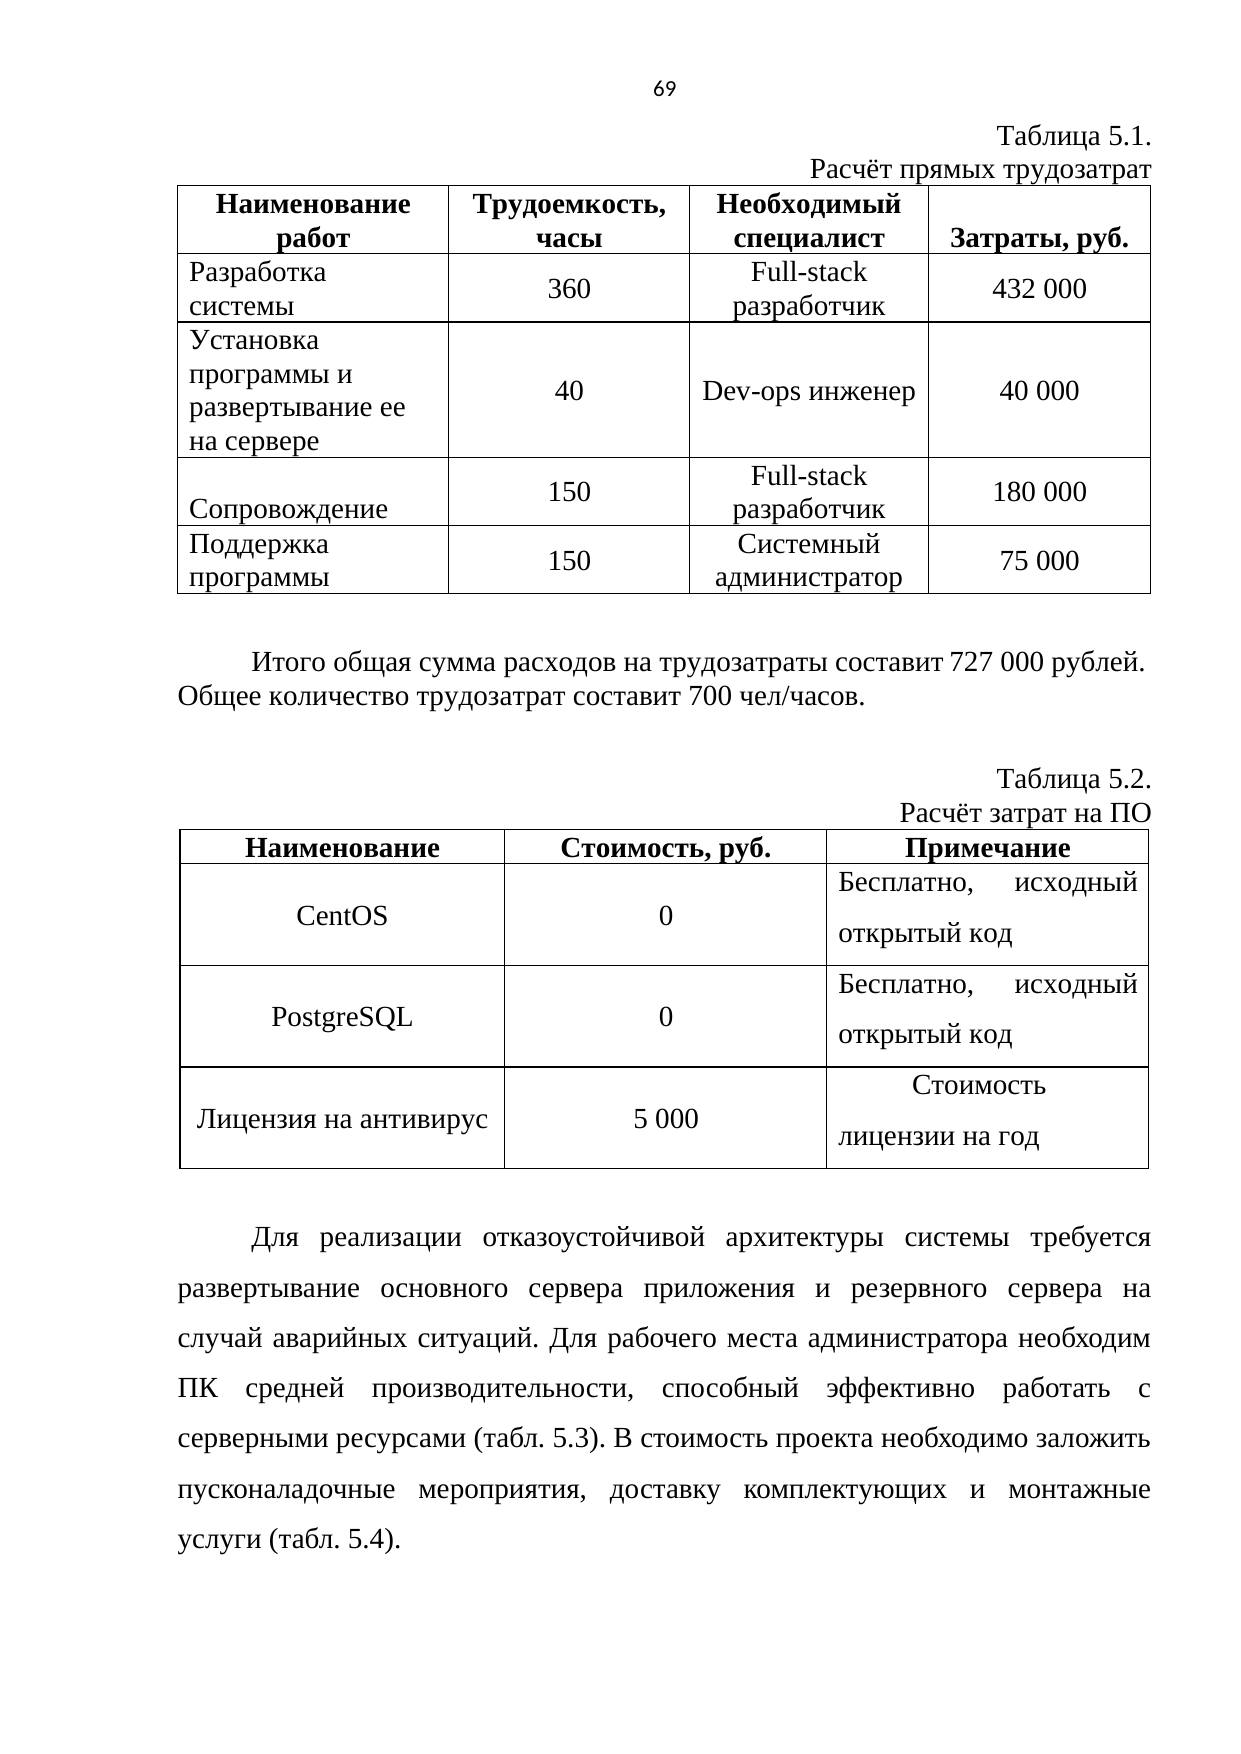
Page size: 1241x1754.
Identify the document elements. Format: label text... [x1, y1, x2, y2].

table_header Наименование [181, 830, 504, 863]
text Таблица 5.1. [177, 118, 1152, 152]
table_cell 40 [449, 323, 689, 457]
text Для реализации отказоустойчивой архитектуры системы требуется развертывание основного сервера приложения и резервного сервера на случай аварийных ситуаций. Для рабочего места администратора необходим ПК средней производительности, способный эффективно работать с серверными ресурсами (табл. 5.3). В стоимость проекта необходимо заложить пусконаладочные мероприятия, доставку комплектующих и монтажные услуги (табл. 5.4). [177, 1219, 1152, 1555]
table_header Затраты, руб. [929, 186, 1150, 253]
table_cell PostgreSQL [181, 966, 504, 1066]
table_cell Бесплатно, исходный открытый код [827, 864, 1148, 965]
table_cell Full-stack разработчик [690, 254, 928, 321]
table_header Трудоемкость, часы [449, 186, 689, 253]
text Итого общая сумма расходов на трудозатраты составит 727 000 рублей. [177, 644, 1152, 678]
table_cell Лицензия на антивирус [181, 1068, 504, 1168]
table_cell Стоимость лицензии на год [827, 1068, 1148, 1168]
table_cell CentOS [181, 864, 504, 965]
table_cell 75 000 [929, 526, 1150, 593]
table_cell Разработка системы [178, 254, 448, 321]
table_cell 360 [449, 254, 689, 321]
table_cell 0 [505, 966, 826, 1066]
text Таблица 5.2. [177, 762, 1152, 795]
table_cell 150 [449, 458, 689, 525]
table_cell Dev-ops инженер [690, 323, 928, 457]
text Общее количество трудозатрат составит 700 чел/часов. [177, 678, 1152, 711]
table_header Примечание [827, 830, 1148, 863]
table_cell Поддержка программы [178, 526, 448, 593]
table_header Стоимость, руб. [505, 830, 826, 863]
table_cell Full-stack разработчик [690, 458, 928, 525]
table_cell 0 [505, 864, 826, 965]
table_cell Системный администратор [690, 526, 928, 593]
table_cell 432 000 [929, 254, 1150, 321]
table_cell 40 000 [929, 323, 1150, 457]
table_cell 180 000 [929, 458, 1150, 525]
table_cell Установка программы и развертывание ее на сервере [178, 323, 448, 457]
table_header Необходимый специалист [690, 186, 928, 253]
table_cell 5 000 [505, 1068, 826, 1168]
text Расчёт затрат на ПО [177, 795, 1152, 829]
text Расчёт прямых трудозатрат [177, 152, 1152, 185]
table_cell 150 [449, 526, 689, 593]
table_header Наименование работ [178, 186, 448, 253]
table_cell Бесплатно, исходный открытый код [827, 966, 1148, 1066]
table_cell Сопровождение [178, 458, 448, 525]
